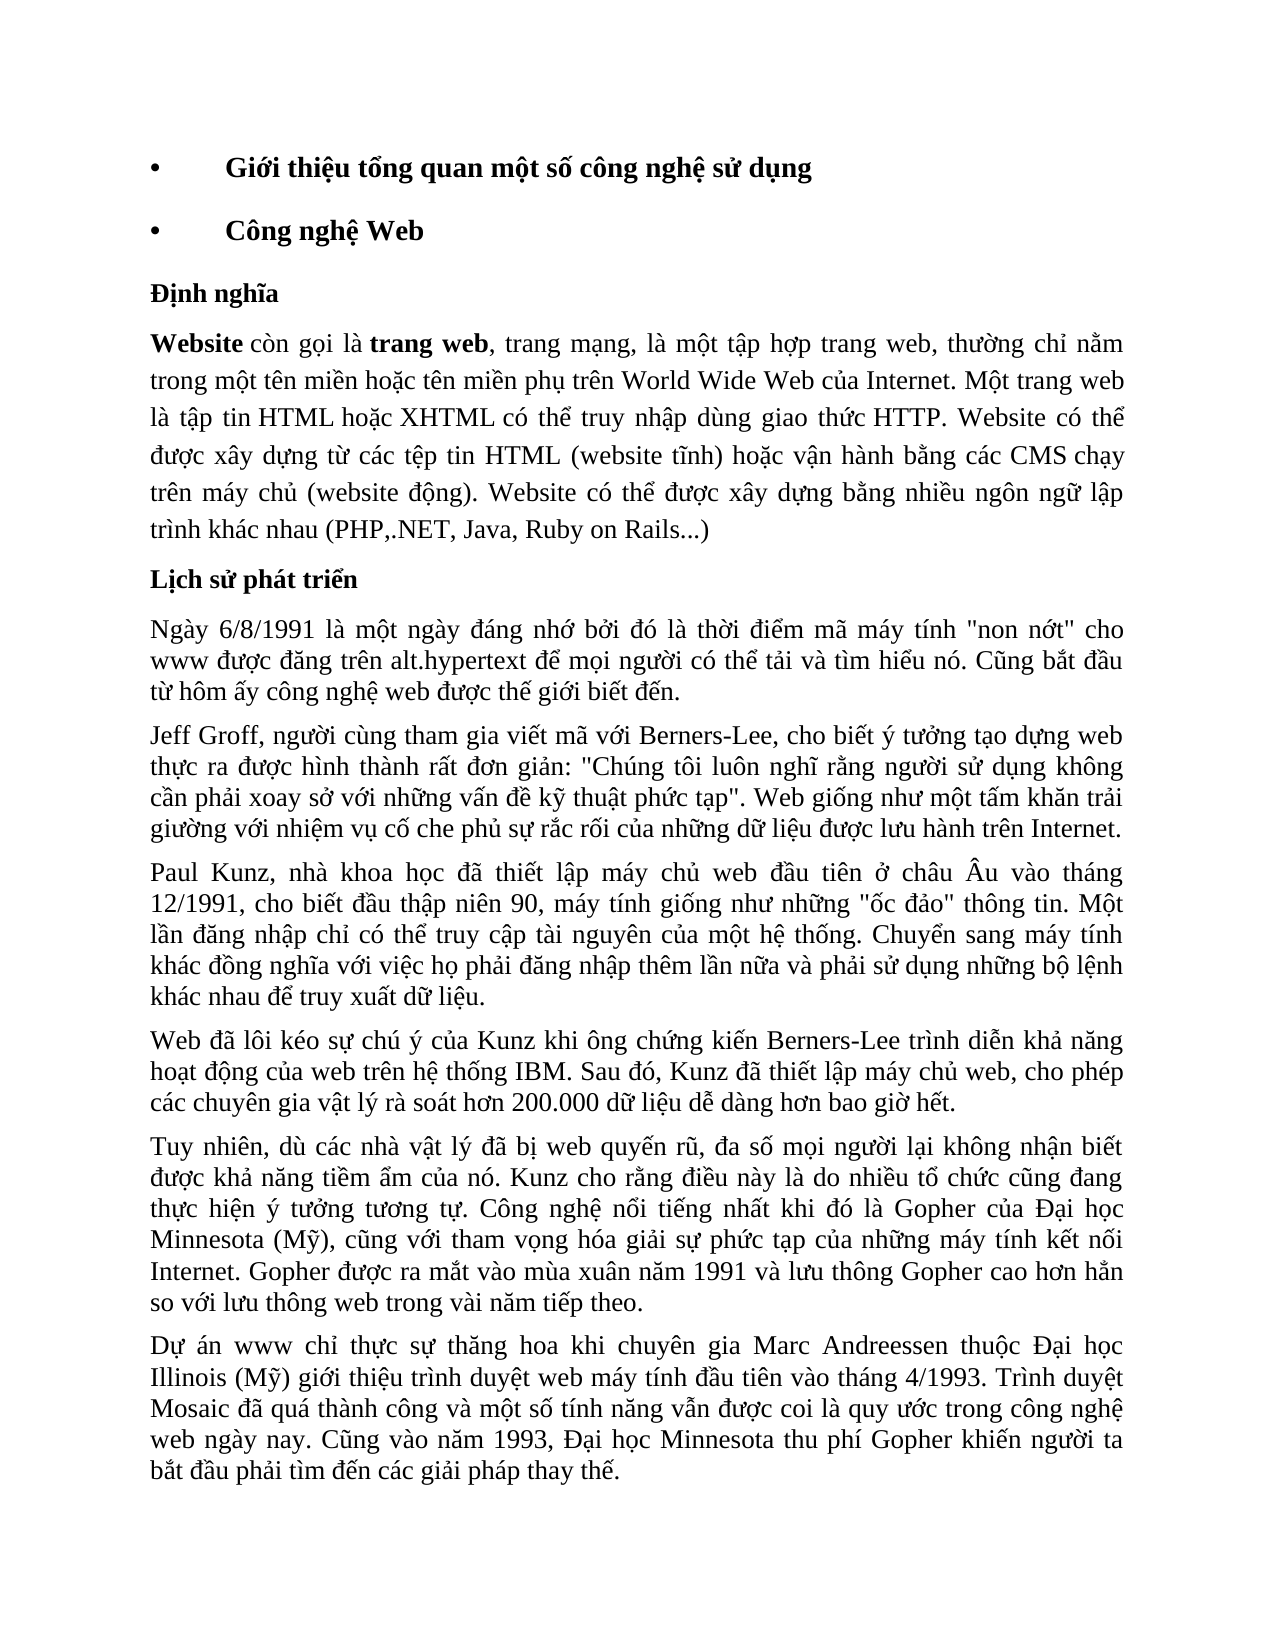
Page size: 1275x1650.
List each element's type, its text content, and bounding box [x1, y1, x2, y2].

text Website còn gọi là trang web, trang mạng, là một tập hợp trang web, thường chỉ nằm trong một tên miền hoặc tên miền phụ trên World Wide Web của Internet. Một trang web là tập tin HTML hoặc XHTML có thể truy nhập dùng giao thức HTTP. Website có thể được xây dựng từ các tệp tin HTML (website tĩnh) hoặc vận hành bằng các CMS chạy trên máy chủ (website động). Website có thể được xây dựng bằng nhiều ngôn ngữ lập trình khác nhau (PHP,.NET, Java, Ruby on Rails...) [150, 507, 1125, 544]
text Dự án www chỉ thực sự thăng hoa khi chuyên gia Marc Andreessen thuộc Đại học Illinois (Mỹ) giới thiệu trình duyệt web máy tính đầu tiên vào tháng 4/1993. Trình duyệt Mosaic đã quá thành công và một số tính năng vẫn được coi là quy ước trong công nghệ web ngày nay. Cũng vào năm 1993, Đại học Minnesota thu phí Gopher khiến người ta bắt đầu phải tìm đến các giải pháp thay thế. [150, 1329, 1125, 1485]
text Định nghĩa [150, 277, 1125, 308]
text Website còn gọi là trang web, trang mạng, là một tập hợp trang web, thường chỉ nằm trong một tên miền hoặc tên miền phụ trên World Wide Web của Internet. Một trang web là tập tin HTML hoặc XHTML có thể truy nhập dùng giao thức HTTP. Website có thể được xây dựng từ các tệp tin HTML (website tĩnh) hoặc vận hành bằng các CMS chạy trên máy chủ (website động). Website có thể được xây dựng bằng nhiều ngôn ngữ lập trình khác nhau (PHP,.NET, Java, Ruby on Rails...) [150, 378, 1125, 439]
text Tuy nhiên, dù các nhà vật lý đã bị web quyến rũ, đa số mọi người lại không nhận biết được khả năng tiềm ẩm của nó. Kunz cho rằng điều này là do nhiều tổ chức cũng đang thực hiện ý tưởng tương tự. Công nghệ nổi tiếng nhất khi đó là Gopher của Đại học Minnesota (Mỹ), cũng với tham vọng hóa giải sự phức tạp của những máy tính kết nối Internet. Gopher được ra mắt vào mùa xuân năm 1991 và lưu thông Gopher cao hơn hẳn so với lưu thông web trong vài năm tiếp theo. [150, 1130, 1125, 1317]
text Lịch sử phát triển [150, 563, 1125, 594]
text Web đã lôi kéo sự chú ý của Kunz khi ông chứng kiến Berners-Lee trình diễn khả năng hoạt động của web trên hệ thống IBM. Sau đó, Kunz đã thiết lập máy chủ web, cho phép các chuyên gia vật lý rà soát hơn 200.000 dữ liệu dễ dàng hơn bao giờ hết. [150, 1024, 1125, 1118]
list Giới thiệu tổng quan một số công nghệ sử dụng [150, 150, 1125, 183]
text Ngày 6/8/1991 là một ngày đáng nhớ bởi đó là thời điểm mã máy tính "non nớt" cho www được đăng trên alt.hypertext để mọi người có thể tải và tìm hiểu nó. Cũng bắt đầu từ hôm ấy công nghệ web được thế giới biết đến. [150, 613, 1125, 706]
text Jeff Groff, người cùng tham gia viết mã với Berners-Lee, cho biết ý tưởng tạo dựng web thực ra được hình thành rất đơn giản: "Chúng tôi luôn nghĩ rằng người sử dụng không cần phải xoay sở với những vấn đề kỹ thuật phức tạp". Web giống như một tấm khăn trải giường với nhiệm vụ cố che phủ sự rắc rối của những dữ liệu được lưu hành trên Internet. [150, 719, 1125, 843]
list Công nghệ Web [150, 213, 1125, 247]
text Paul Kunz, nhà khoa học đã thiết lập máy chủ web đầu tiên ở châu Âu vào tháng 12/1991, cho biết đầu thập niên 90, máy tính giống như những "ốc đảo" thông tin. Một lần đăng nhập chỉ có thể truy cập tài nguyên của một hệ thống. Chuyển sang máy tính khác đồng nghĩa với việc họ phải đăng nhập thêm lần nữa và phải sử dụng những bộ lệnh khác nhau để truy xuất dữ liệu. [150, 856, 1125, 1012]
text Website còn gọi là trang web, trang mạng, là một tập hợp trang web, thường chỉ nằm trong một tên miền hoặc tên miền phụ trên World Wide Web của Internet. Một trang web là tập tin HTML hoặc XHTML có thể truy nhập dùng giao thức HTTP. Website có thể được xây dựng từ các tệp tin HTML (website tĩnh) hoặc vận hành bằng các CMS chạy trên máy chủ (website động). Website có thể được xây dựng bằng nhiều ngôn ngữ lập trình khác nhau (PHP,.NET, Java, Ruby on Rails...) [150, 327, 1125, 377]
